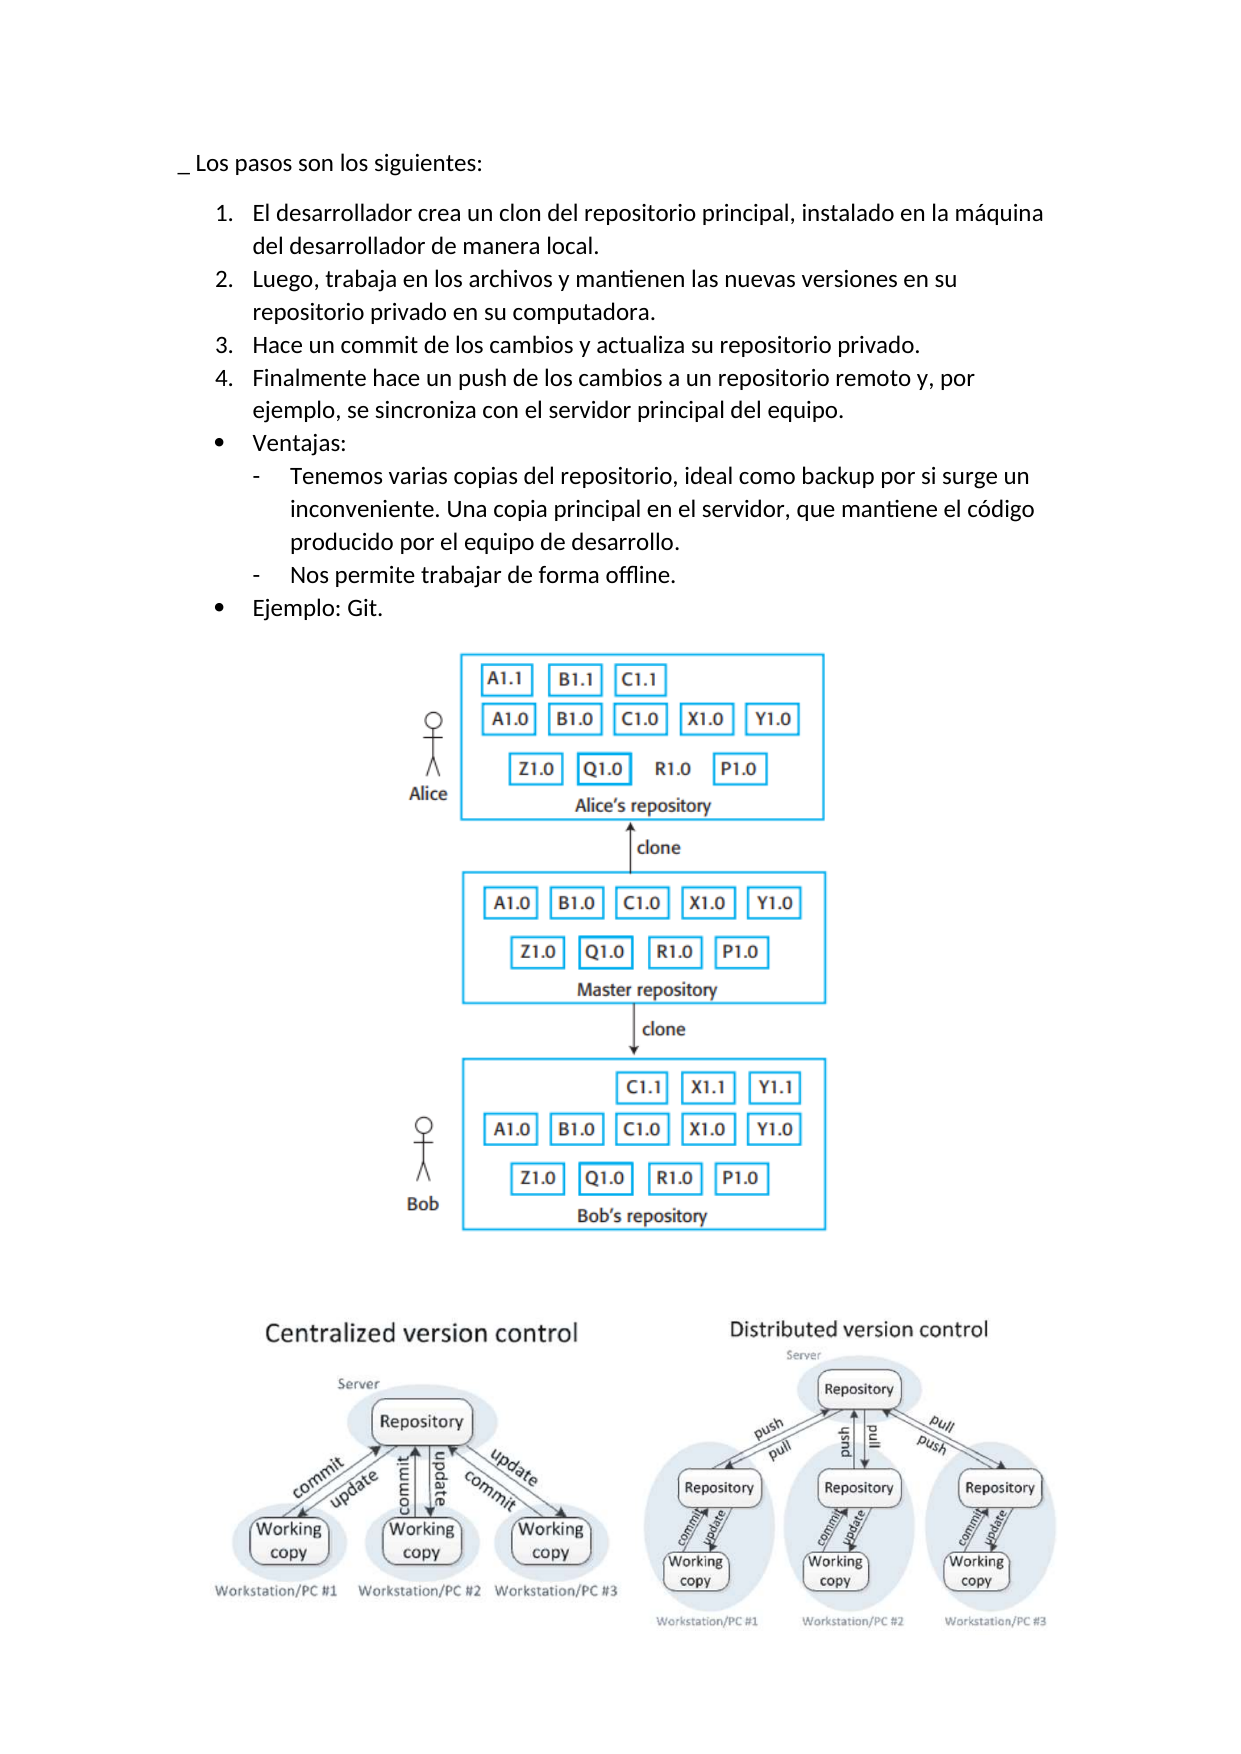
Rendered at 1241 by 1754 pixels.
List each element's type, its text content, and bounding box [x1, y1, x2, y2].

list Nos permite trabajar de forma offline. [252, 559, 1063, 590]
list Hace un commit de los cambios y actualiza su repositorio privado. [215, 329, 1063, 359]
picture [402, 642, 838, 1242]
list Luego, trabaja en los archivos y mantienen las nuevas versiones en su repositorio privado en su computadora. [215, 263, 1063, 326]
text _ Los pasos son los siguientes: [177, 148, 1063, 178]
list Tenemos varias copias del repositorio, ideal como backup por si surge un inconveniente. Una copia principal en el servidor, que mantiene el código producido por el equipo de desarrollo. [252, 461, 1063, 557]
list Ejemplo: Git. [215, 592, 1063, 623]
list El desarrollador crea un clon del repositorio principal, instalado en la máquina del desarrollador de manera local. [215, 197, 1063, 261]
list Finalmente hace un push de los cambios a un repositorio remoto y, por ejemplo, se sincroniza con el servidor principal del equipo. [215, 362, 1063, 425]
list Ventajas: [215, 428, 1063, 458]
picture [177, 1315, 1063, 1635]
